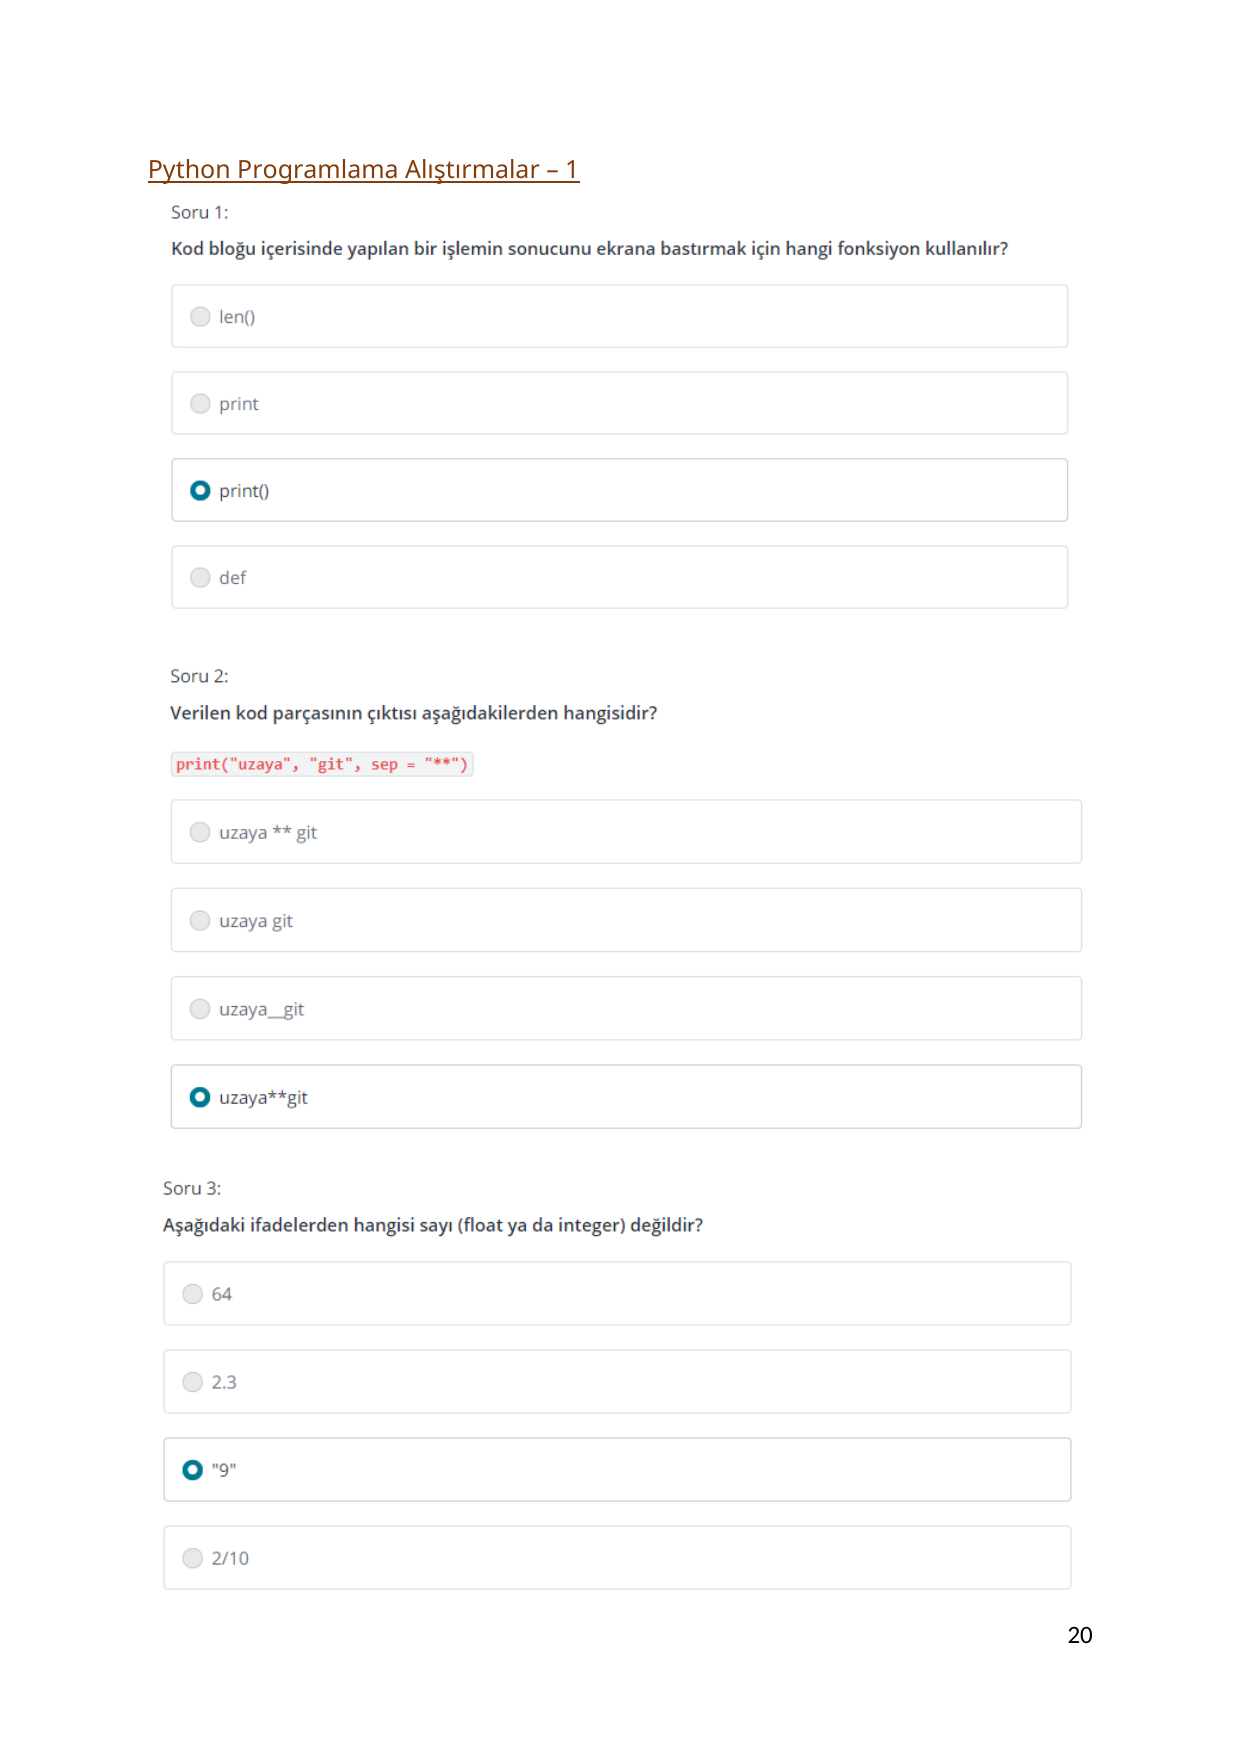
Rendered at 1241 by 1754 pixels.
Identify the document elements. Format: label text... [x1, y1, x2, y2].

picture [147, 1178, 1093, 1616]
picture [147, 655, 1093, 1160]
subtitle Python Programlama Alıştırmalar – 1 [148, 152, 1092, 186]
picture [147, 188, 1093, 637]
